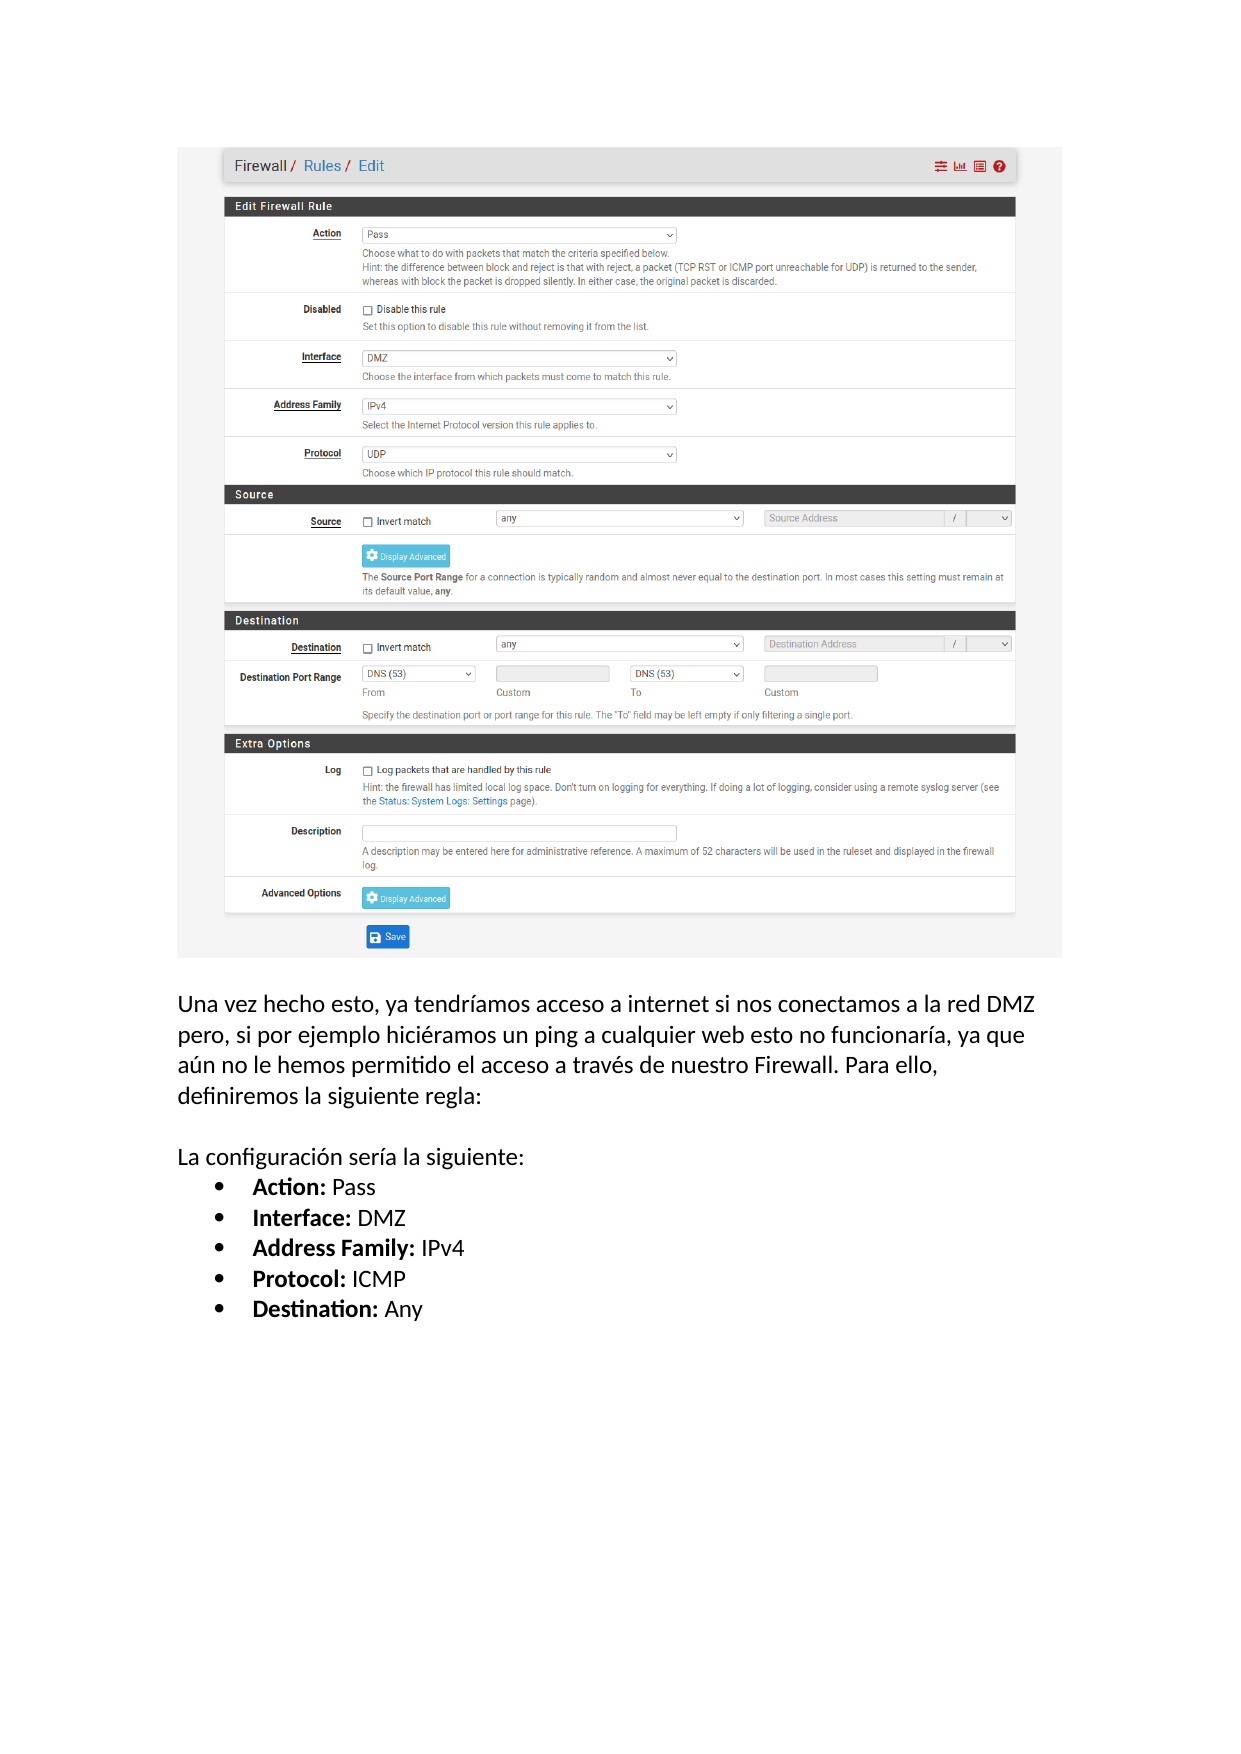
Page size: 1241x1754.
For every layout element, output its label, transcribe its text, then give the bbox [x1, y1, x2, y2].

list Action: Pass [215, 1171, 1063, 1202]
list Destination: Any [215, 1293, 1063, 1324]
picture [177, 147, 1063, 958]
list Protocol: ICMP [215, 1263, 1063, 1293]
text La configuración sería la siguiente: [177, 1141, 1063, 1171]
list Address Family: IPv4 [215, 1232, 1063, 1263]
text Una vez hecho esto, ya tendríamos acceso a internet si nos conectamos a la red DMZ pero, si por ejemplo hiciéramos un ping a cualquier web esto no funcionaría, ya que aún no le hemos permitido el acceso a través de nuestro Firewall. Para ello, definiremos la siguiente regla: [177, 988, 1063, 1110]
list Interface: DMZ [215, 1202, 1063, 1232]
